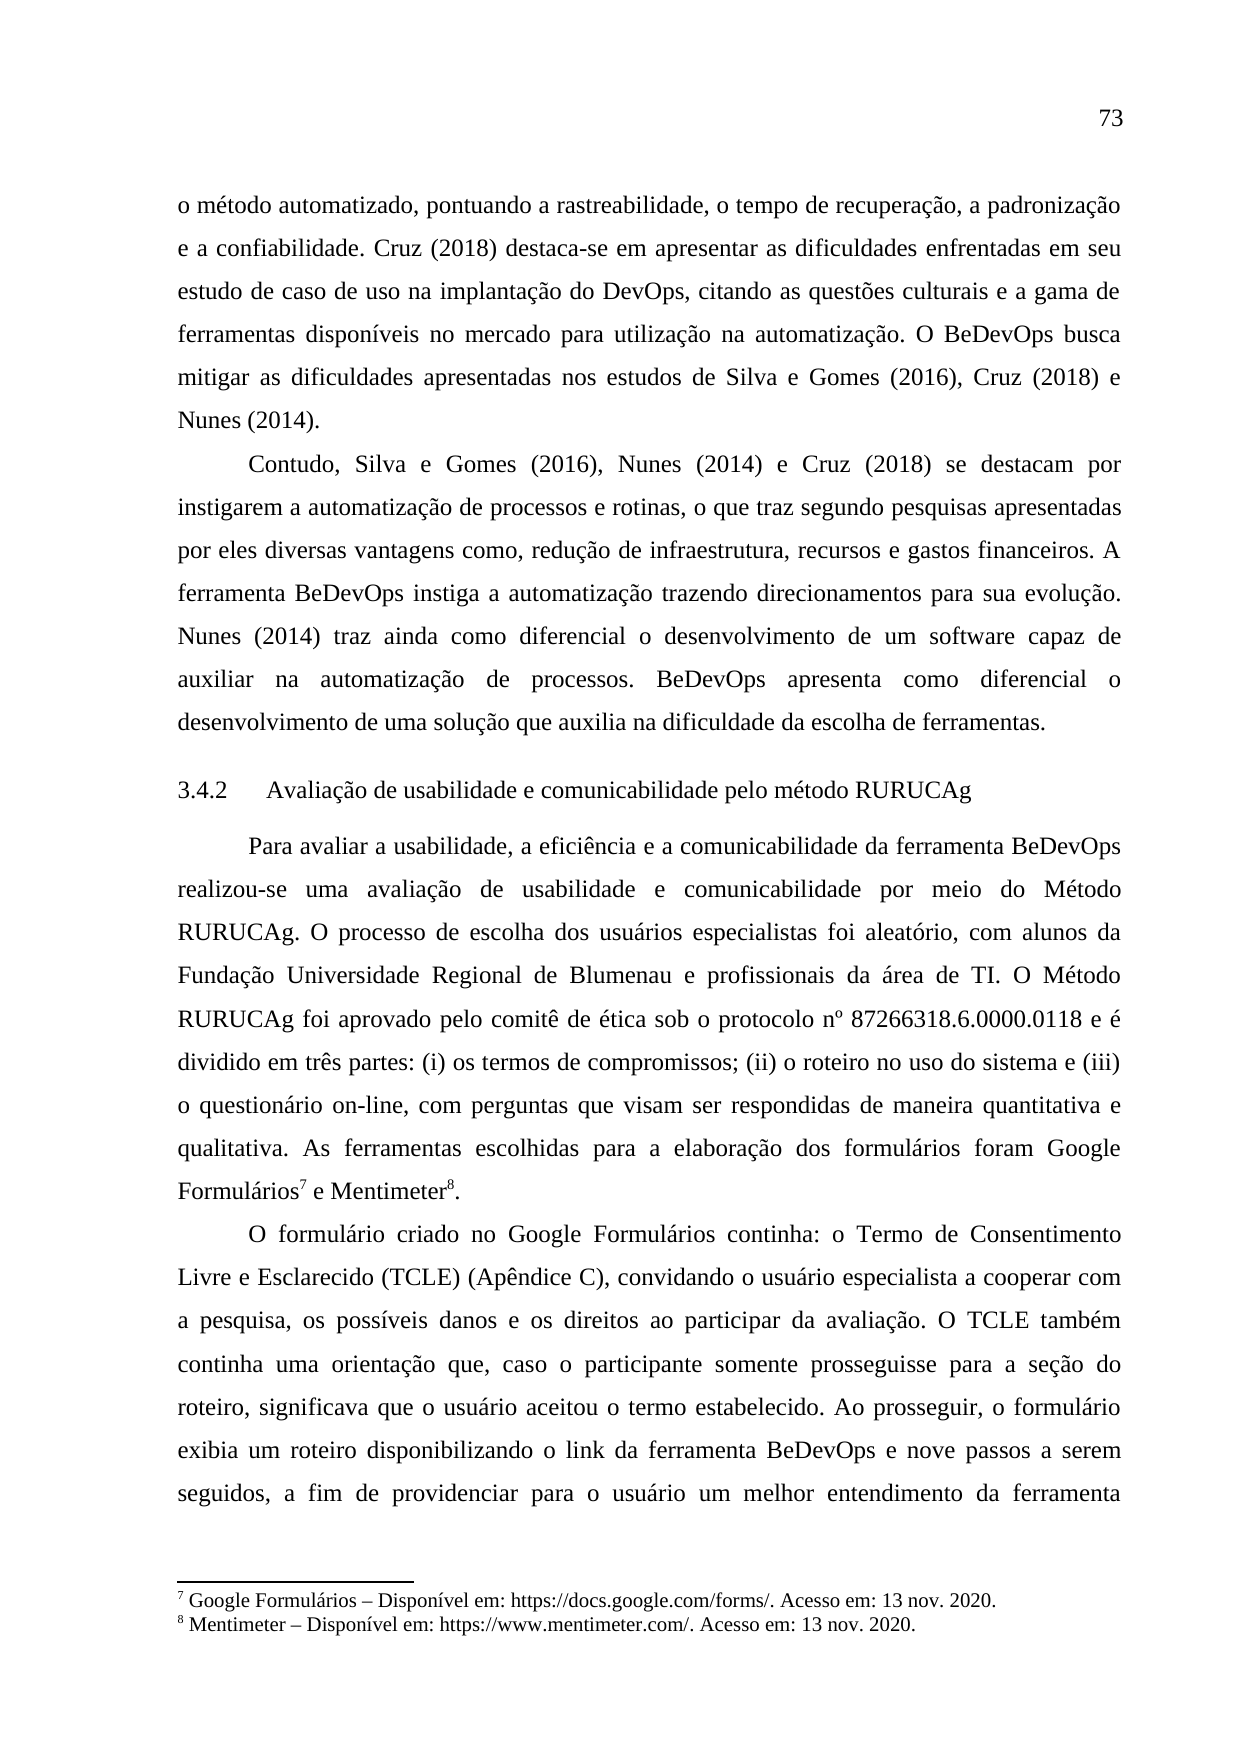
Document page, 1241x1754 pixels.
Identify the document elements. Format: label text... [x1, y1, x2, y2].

text Contudo, Silva e Gomes (2016), Nunes (2014) e Cruz (2018) se destacam por instigarem a automatização de processos e rotinas, o que traz segundo pesquisas apresentadas por eles diversas vantagens como, redução de infraestrutura, recursos e gastos financeiros. A ferramenta BeDevOps instiga a automatização trazendo direcionamentos para sua evolução. Nunes (2014) traz ainda como diferencial o desenvolvimento de um software capaz de auxiliar na automatização de processos. BeDevOps apresenta como diferencial o desenvolvimento de uma solução que auxilia na dificuldade da escolha de ferramentas. [177, 449, 1122, 736]
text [177, 190, 1122, 434]
subtitle Avaliação de usabilidade e comunicabilidade pelo método RURUCAg [177, 776, 1122, 804]
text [177, 1219, 1122, 1507]
text Para avaliar a usabilidade, a eficiência e a comunicabilidade da ferramenta BeDevOps realizou-se uma avaliação de usabilidade e comunicabilidade por meio do Método RURUCAg. O processo de escolha dos usuários especialistas foi aleatório, com alunos da Fundação Universidade Regional de Blumenau e profissionais da área de TI. O Método RURUCAg foi aprovado pelo comitê de ética sob o protocolo nº 87266318.6.0000.0118 e é dividido em três partes: (i) os termos de compromissos; (ii) o roteiro no uso do sistema e (iii) o questionário on-line, com perguntas que visam ser respondidas de maneira quantitativa e qualitativa. As ferramentas escolhidas para a elaboração dos formulários foram Google Formulários e Mentimeter. [177, 831, 1122, 1205]
